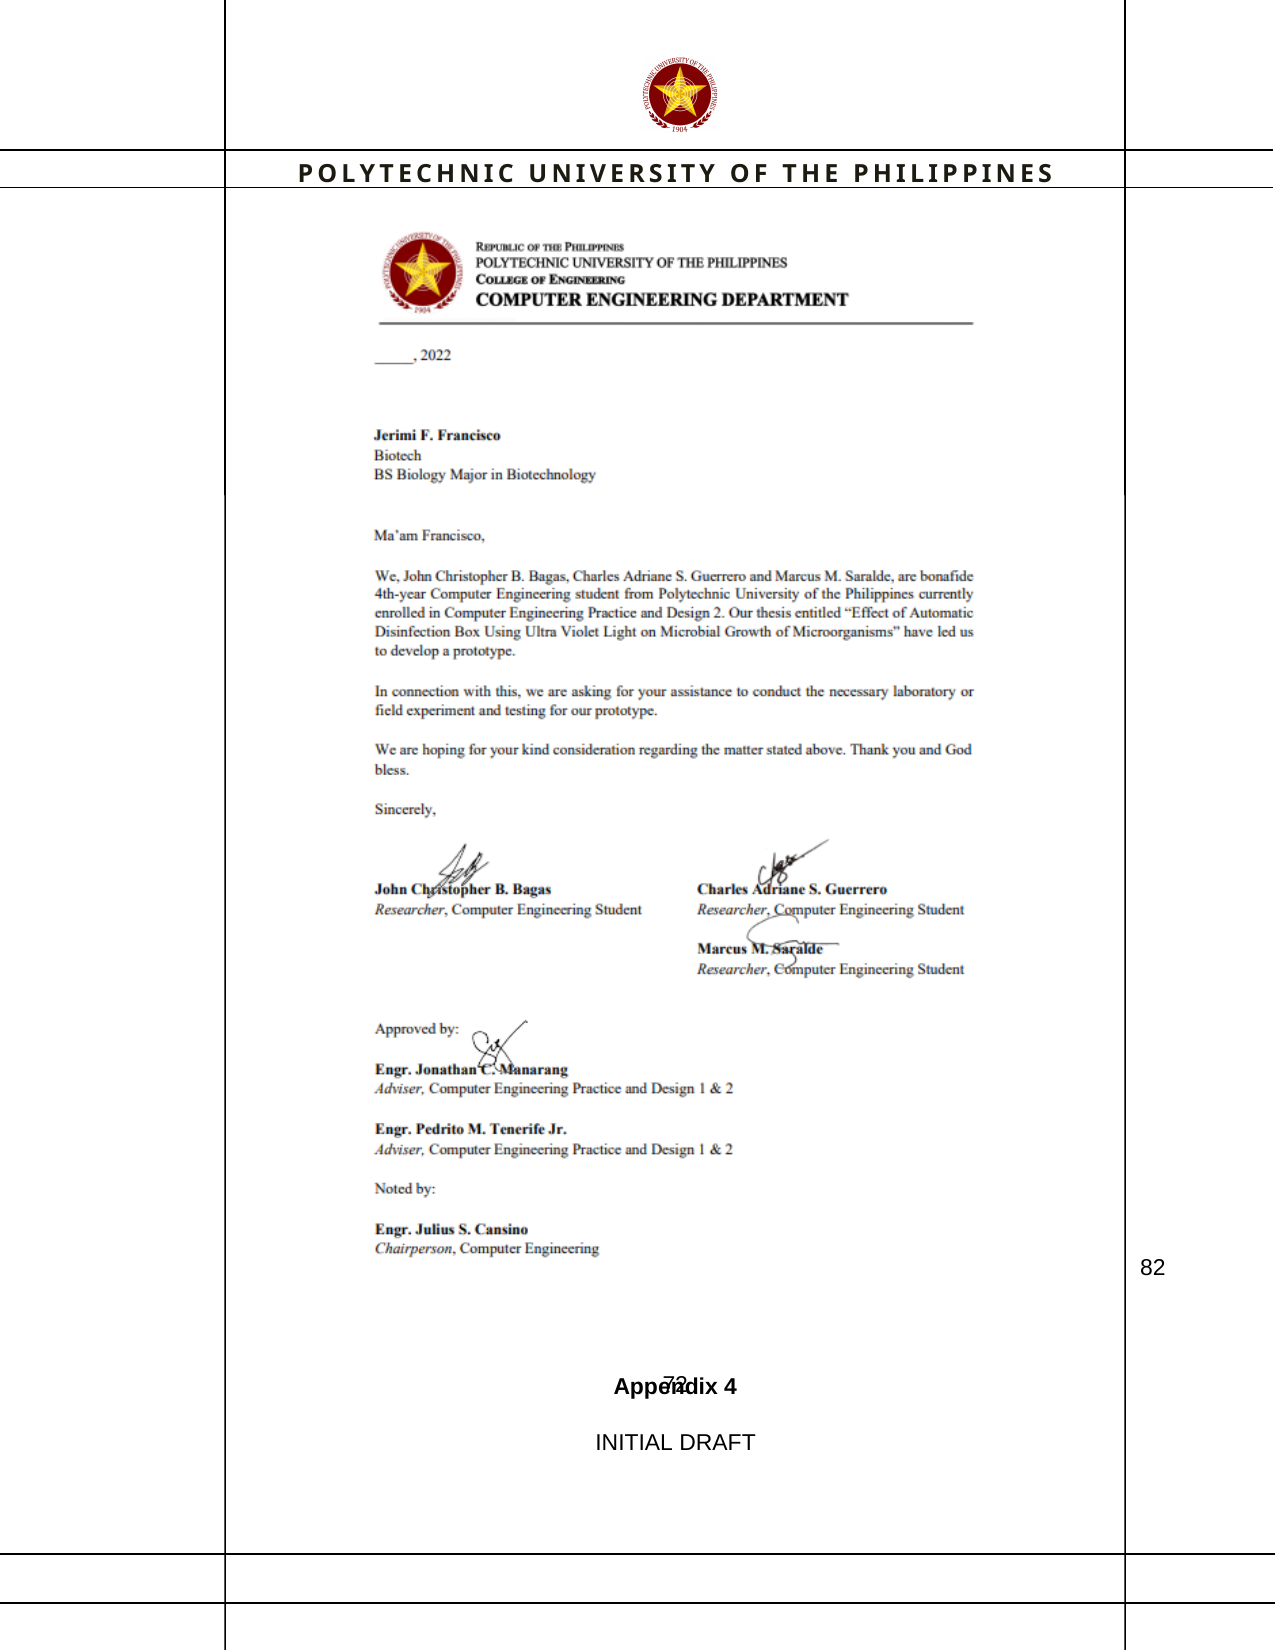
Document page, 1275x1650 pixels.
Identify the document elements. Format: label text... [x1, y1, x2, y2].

picture [642, 57, 718, 133]
text INITIAL DRAFT [240, 1428, 1111, 1455]
text Appendix 4 [225, 1373, 1125, 1400]
picture [362, 218, 989, 1290]
